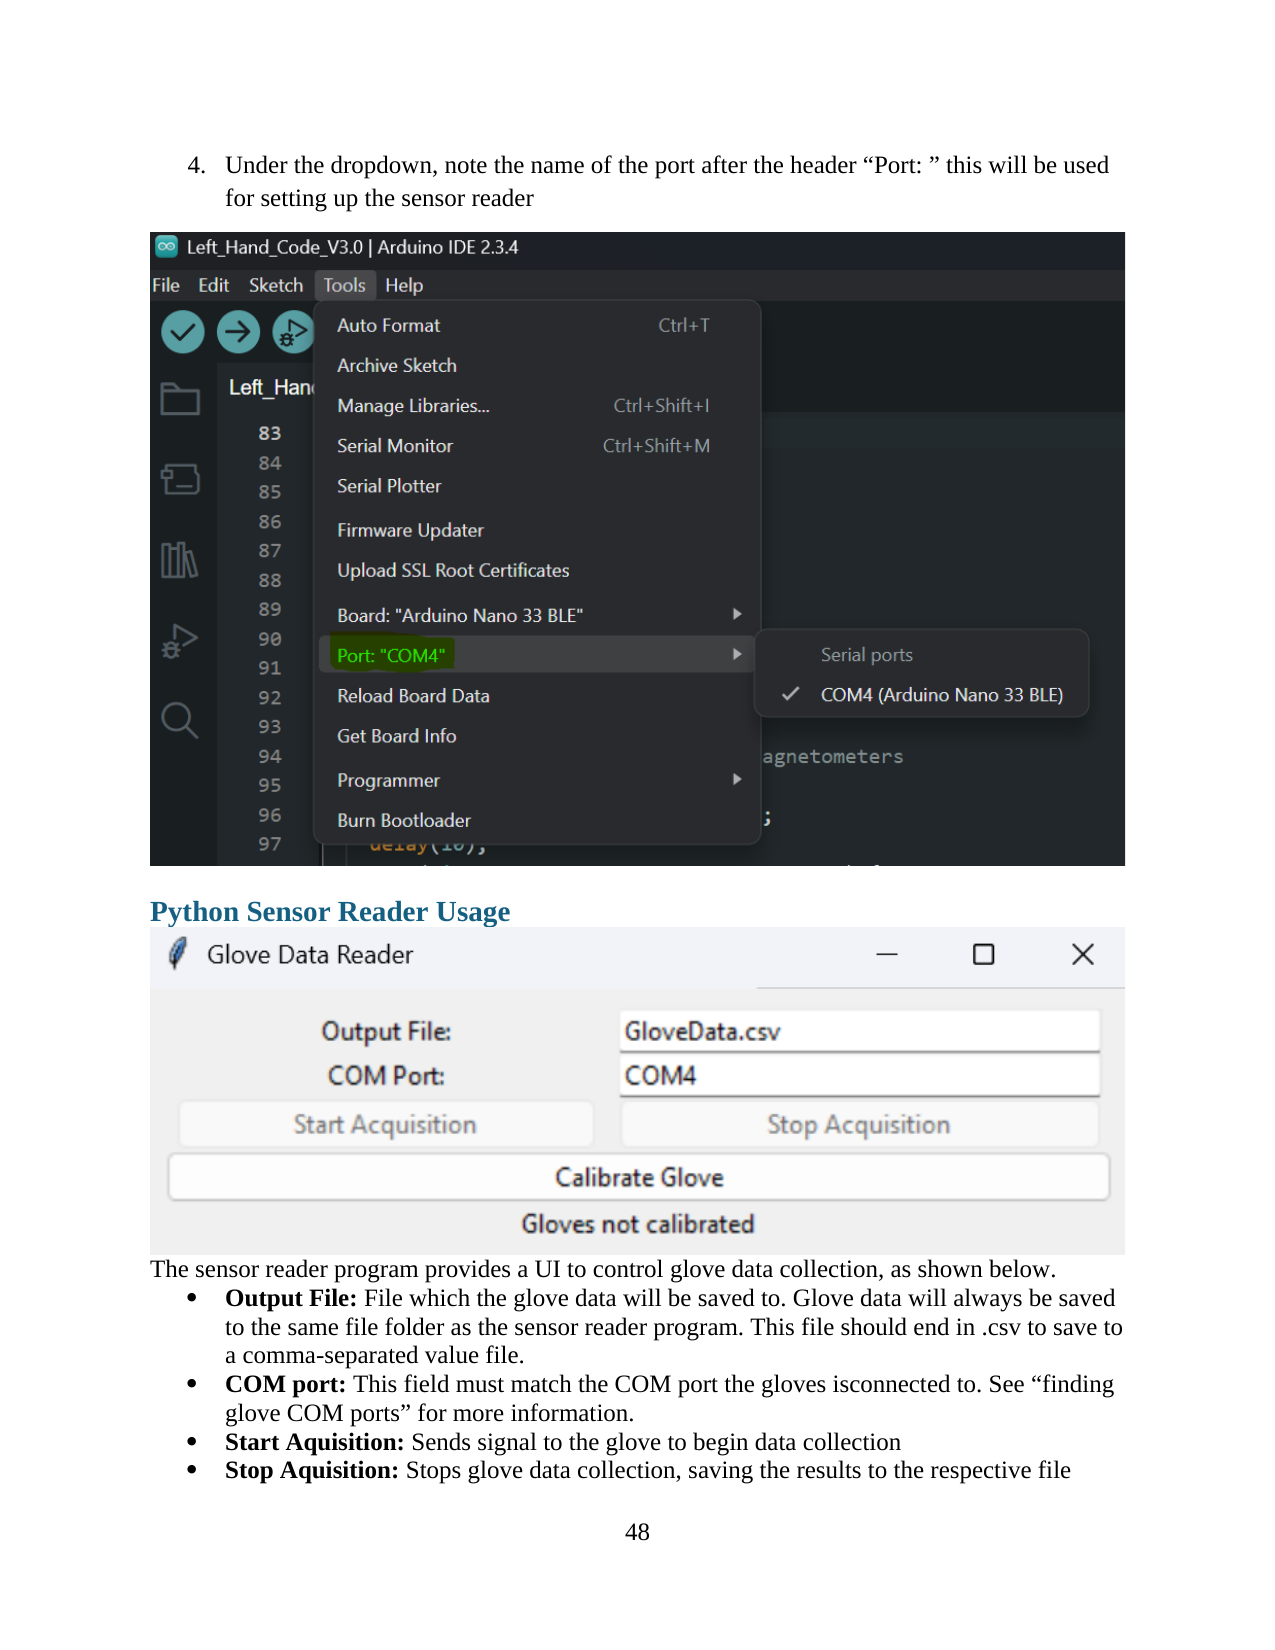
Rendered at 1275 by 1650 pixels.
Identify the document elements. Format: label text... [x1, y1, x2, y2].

picture [150, 927, 1125, 1255]
list Start Aquisition: Sends signal to the glove to begin data collection [187, 1427, 1125, 1456]
text The sensor reader program provides a UI to control glove data collection, as shown below. [150, 1255, 1125, 1283]
list COM port: This field must match the COM port the gloves isconnected to. See “finding glove COM ports” for more information. [187, 1369, 1125, 1427]
text Python Sensor Reader Usage [150, 894, 1125, 927]
list Output File: File which the glove data will be saved to. Glove data will always be saved to the same file folder as the sensor reader program. This file should end in .csv to save to a comma-separated value file. [187, 1283, 1125, 1369]
picture [150, 232, 1125, 866]
list Under the dropdown, note the name of the port after the header “Port: ” this will be used for setting up the sensor reader [187, 150, 1125, 212]
list Stop Aquisition: Stops glove data collection, saving the results to the respective file [187, 1456, 1125, 1484]
